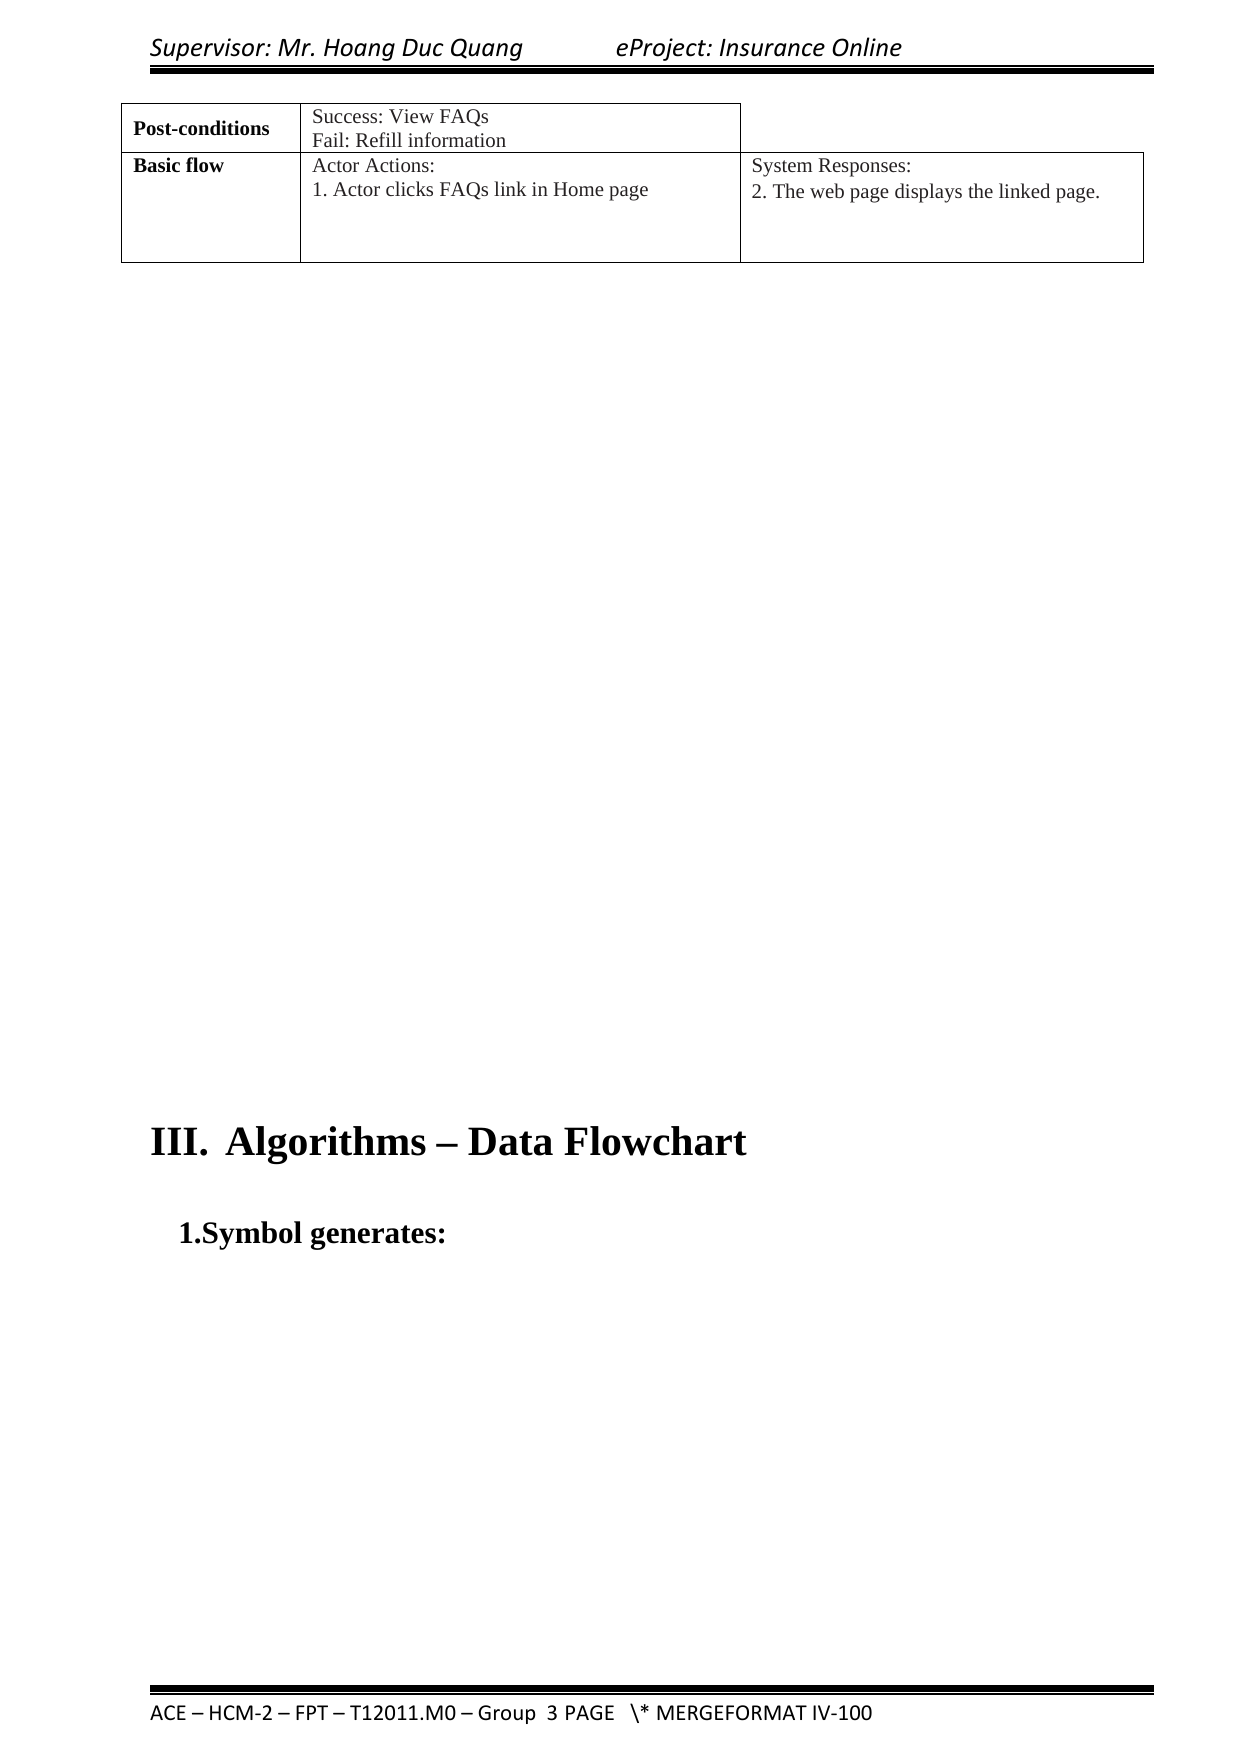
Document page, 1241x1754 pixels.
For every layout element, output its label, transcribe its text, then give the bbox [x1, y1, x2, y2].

subtitle 1.Symbol generates: [178, 1214, 1154, 1250]
table_cell Actor Actions: 1. Actor clicks FAQs link in Home page [301, 153, 740, 262]
subtitle Algorithms – Data Flowchart [150, 1116, 1154, 1164]
table_cell Post-conditions [122, 104, 300, 152]
table_cell Success: View FAQs Fail: Refill information [301, 104, 740, 152]
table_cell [741, 153, 1143, 262]
table_cell Basic flow [122, 153, 300, 262]
